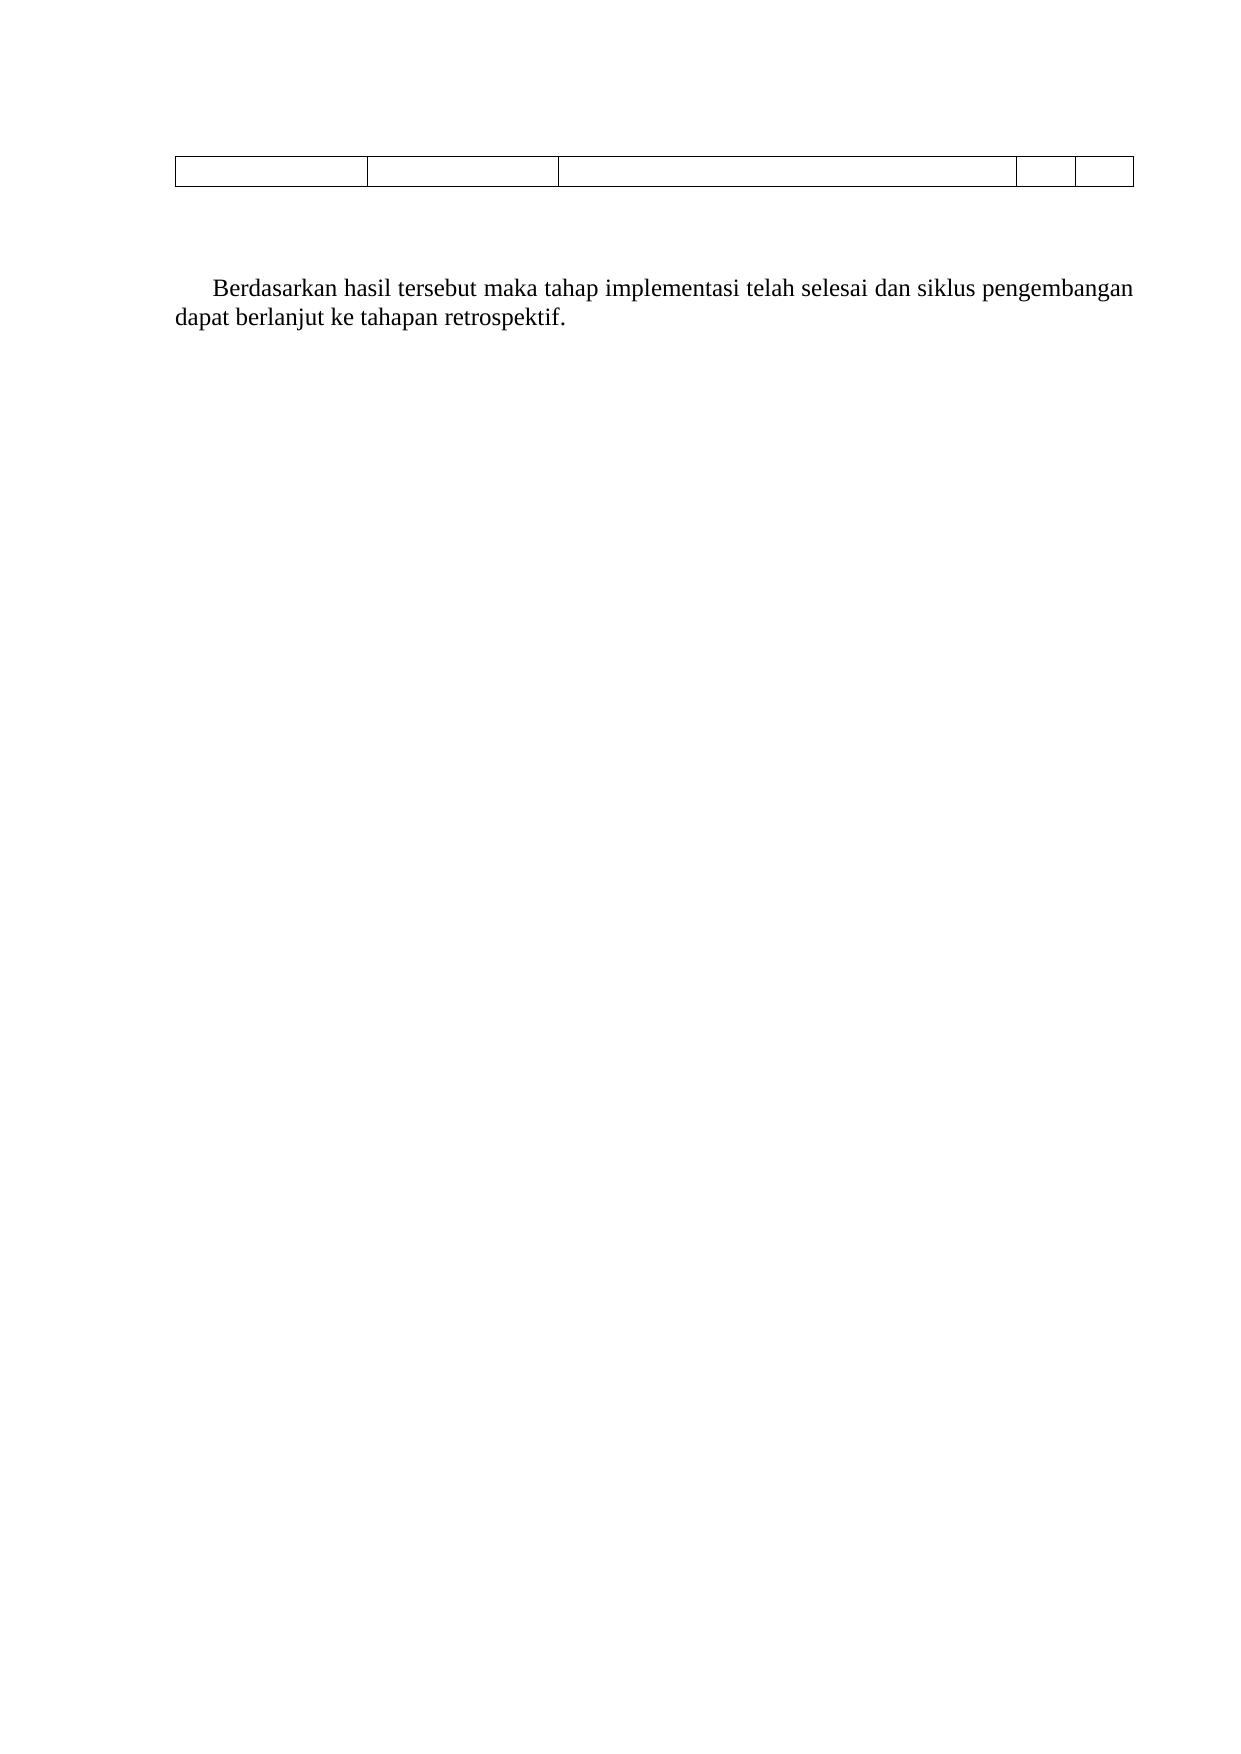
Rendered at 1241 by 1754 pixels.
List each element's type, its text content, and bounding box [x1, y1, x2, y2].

table_cell [1017, 157, 1075, 186]
table_cell [368, 157, 558, 186]
table_cell [176, 157, 367, 186]
table_cell [559, 157, 1016, 186]
text Berdasarkan hasil tersebut maka tahap implementasi telah selesai dan siklus pengembangan dapat berlanjut ke tahapan retrospektif. [175, 273, 1134, 331]
table_cell [1076, 157, 1133, 186]
